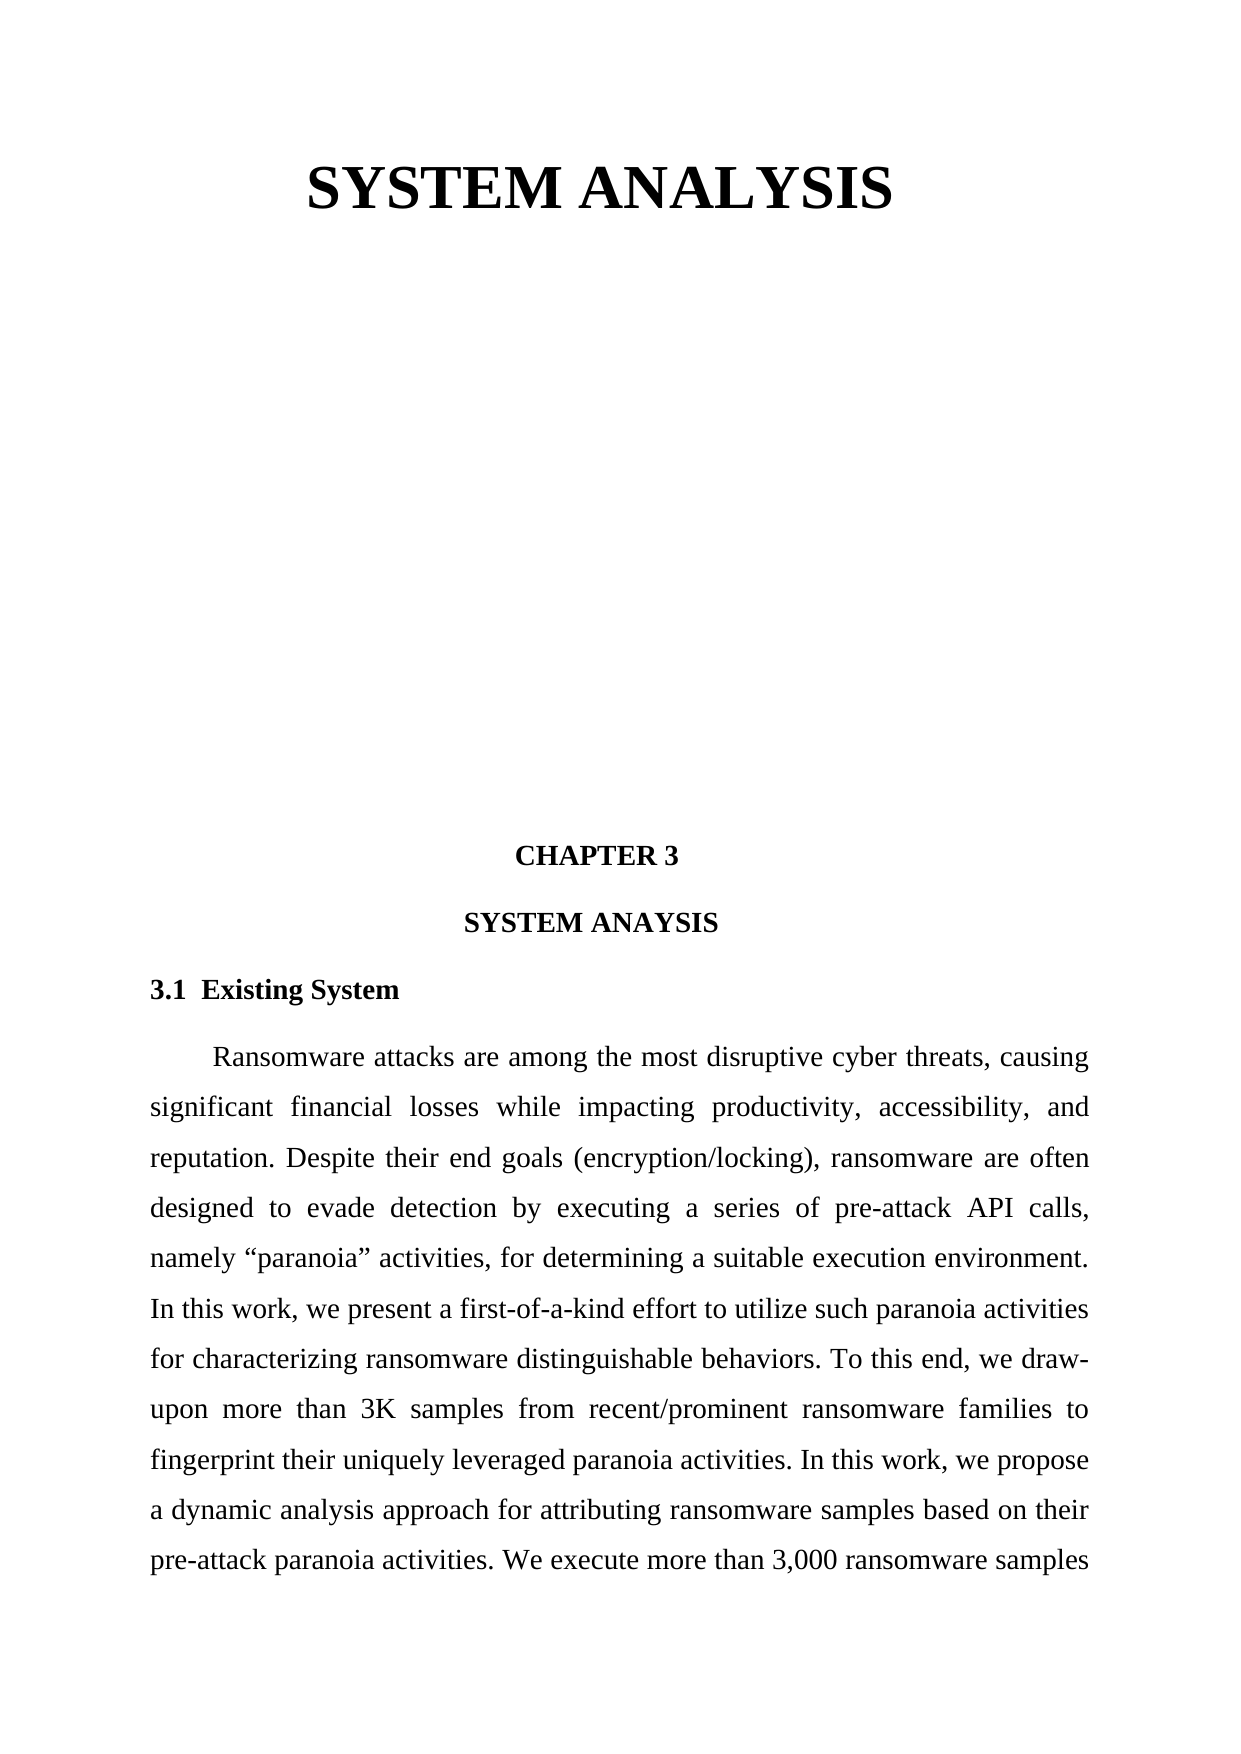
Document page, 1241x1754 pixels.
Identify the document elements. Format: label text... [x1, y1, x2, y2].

text SYSTEM ANAYSIS [150, 905, 1090, 939]
text 3.1 Existing System [150, 972, 1090, 1006]
text CHAPTER 3 [150, 838, 1090, 872]
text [150, 1039, 1090, 1576]
text SYSTEM ANALYSIS [150, 150, 1090, 222]
